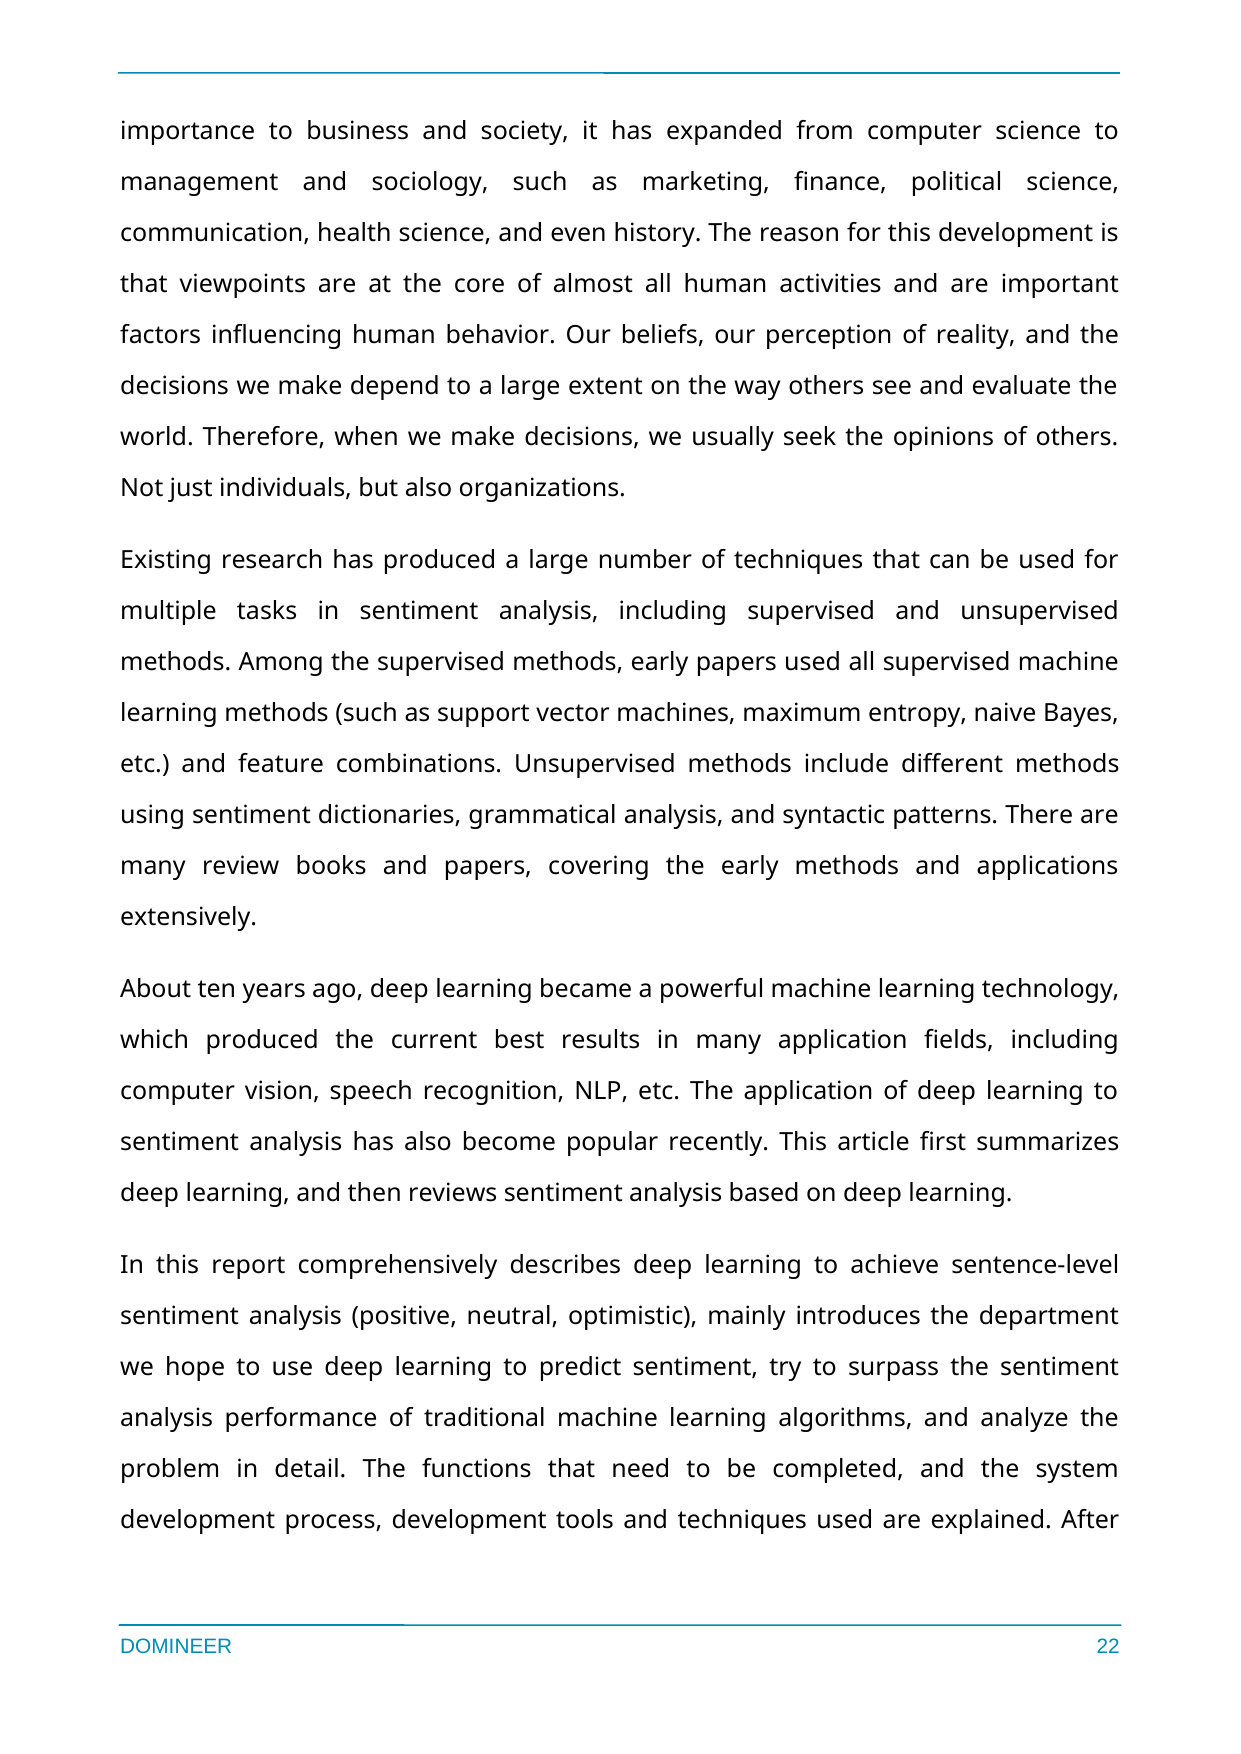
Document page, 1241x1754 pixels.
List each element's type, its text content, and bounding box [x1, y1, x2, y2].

text Existing research has produced a large number of techniques that can be used for multiple tasks in sentiment analysis, including supervised and unsupervised methods. Among the supervised methods, early papers used all supervised machine learning methods (such as support vector machines, maximum entropy, naive Bayes, etc.) and feature combinations. Unsupervised methods include different methods using sentiment dictionaries, grammatical analysis, and syntactic patterns. There are many review books and papers, covering the early methods and applications extensively. [120, 542, 1120, 933]
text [120, 112, 1120, 504]
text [120, 1247, 1120, 1536]
text About ten years ago, deep learning became a powerful machine learning technology, which produced the current best results in many application fields, including computer vision, speech recognition, NLP, etc. The application of deep learning to sentiment analysis has also become popular recently. This article first summarizes deep learning, and then reviews sentiment analysis based on deep learning. [120, 971, 1120, 1209]
